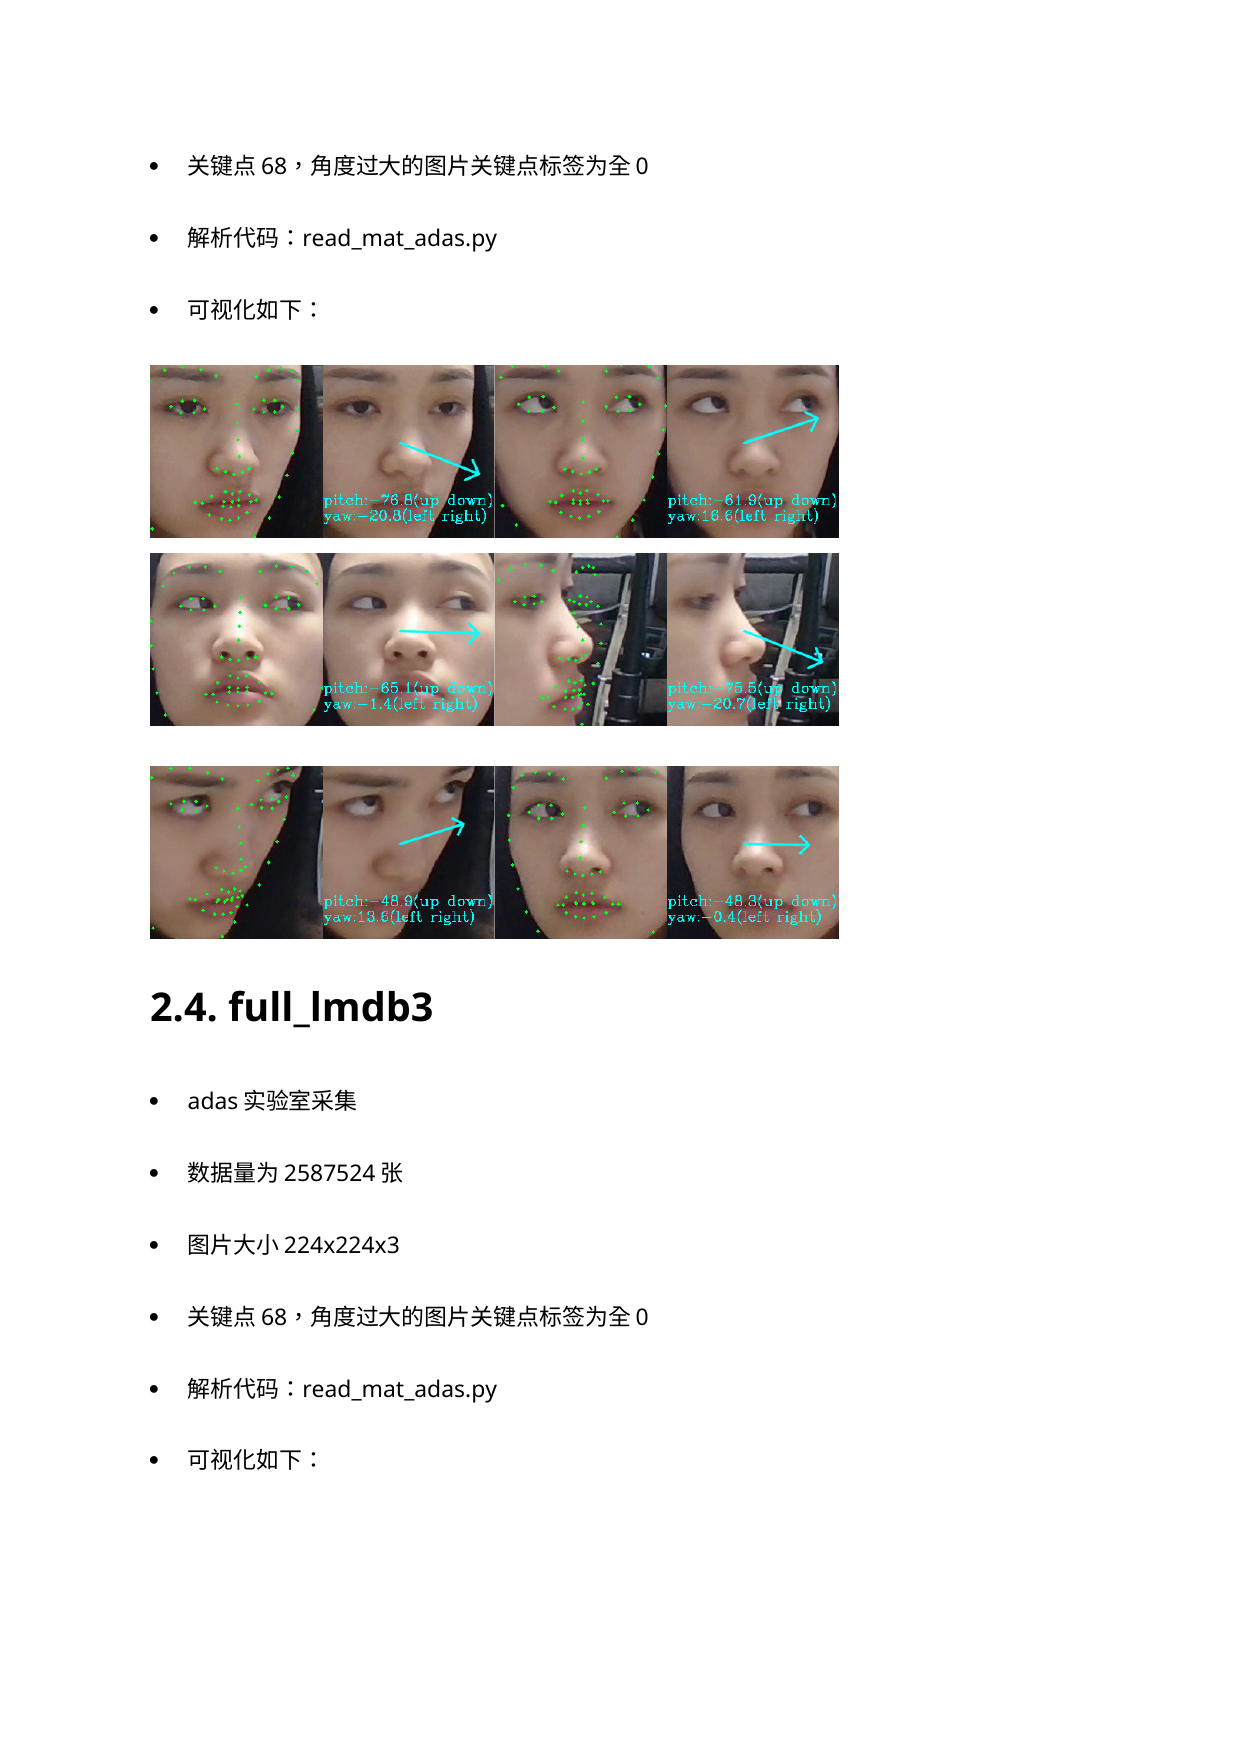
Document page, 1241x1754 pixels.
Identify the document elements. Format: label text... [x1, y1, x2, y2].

picture [150, 766, 839, 939]
list 图片大小224x224x3 [150, 1229, 1090, 1260]
list 关键点68，角度过大的图片关键点标签为全0 [150, 150, 1090, 181]
picture [150, 365, 839, 538]
picture [150, 553, 839, 726]
list 解析代码：read_mat_adas.py [150, 222, 1090, 253]
subtitle 2.4. full_lmdb3 [150, 979, 1090, 1033]
list 可视化如下： [150, 294, 1090, 325]
list 解析代码：read_mat_adas.py [150, 1372, 1090, 1404]
list 数据量为2587524张 [150, 1157, 1090, 1188]
list 可视化如下： [150, 1444, 1090, 1476]
list 关键点68，角度过大的图片关键点标签为全0 [150, 1301, 1090, 1332]
list adas实验室采集 [150, 1085, 1090, 1116]
